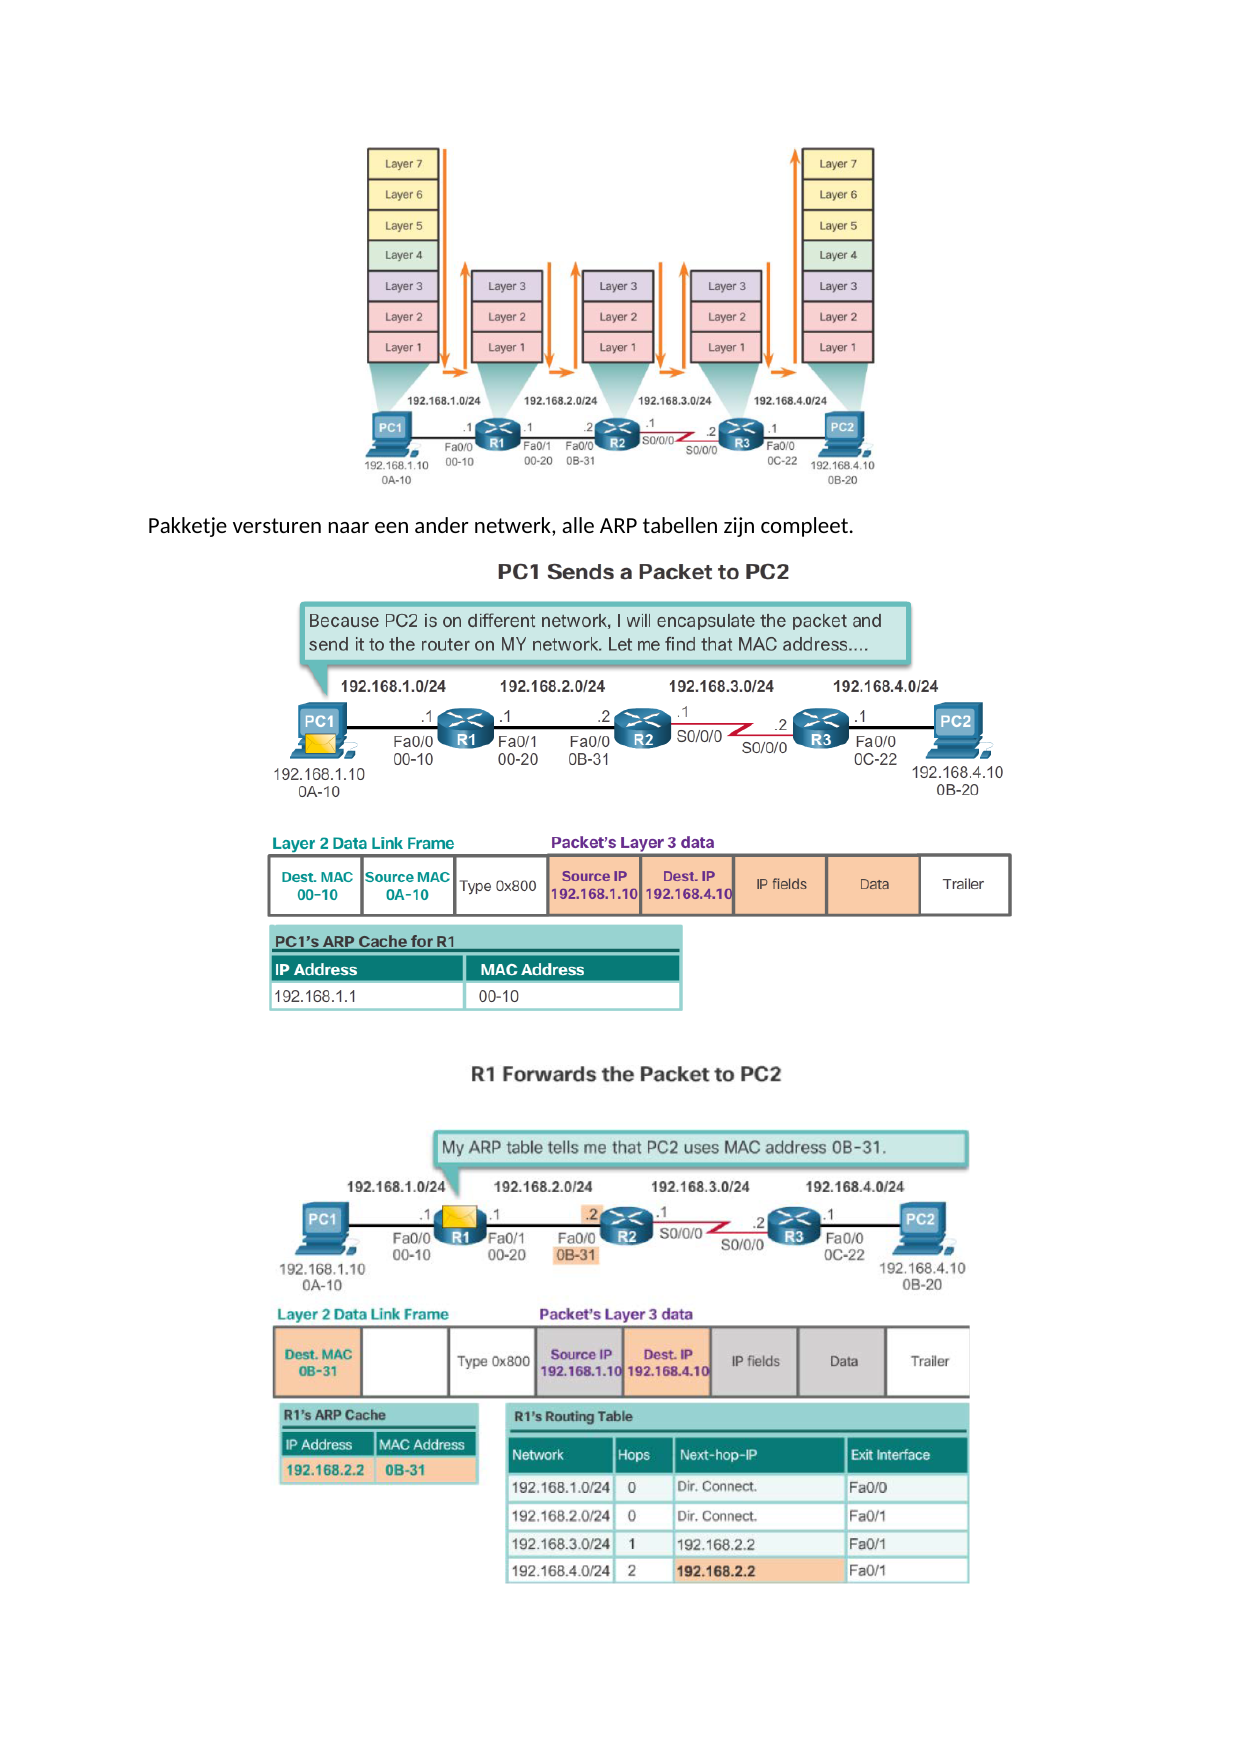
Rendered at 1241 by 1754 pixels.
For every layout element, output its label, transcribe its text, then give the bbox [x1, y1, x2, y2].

picture [270, 1062, 970, 1584]
picture [363, 147, 877, 492]
text Pakketje versturen naar een ander netwerk, alle ARP tabellen zijn compleet. [148, 511, 1093, 539]
